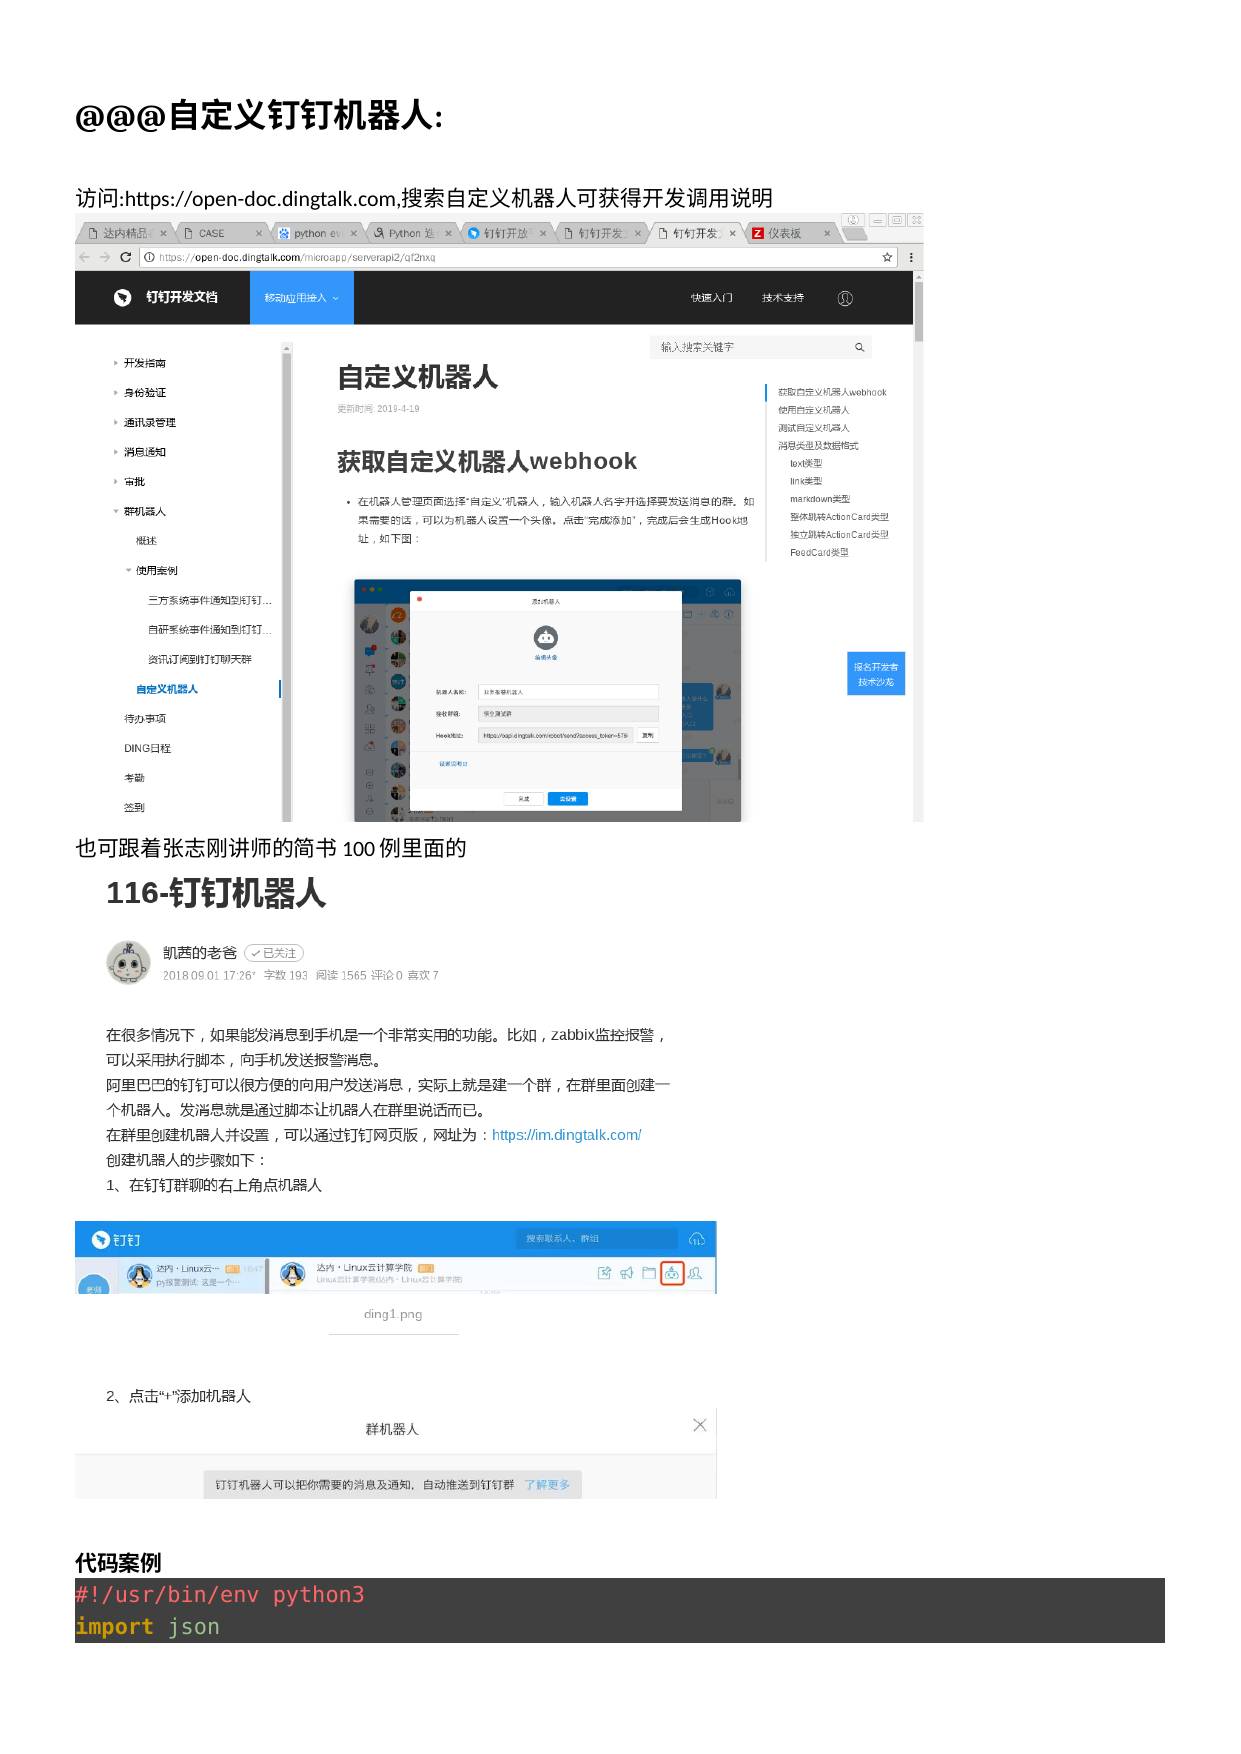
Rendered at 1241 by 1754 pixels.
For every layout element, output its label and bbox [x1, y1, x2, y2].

picture [75, 863, 717, 1499]
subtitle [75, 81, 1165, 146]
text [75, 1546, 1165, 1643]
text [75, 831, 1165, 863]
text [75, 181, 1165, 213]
picture [75, 213, 924, 822]
